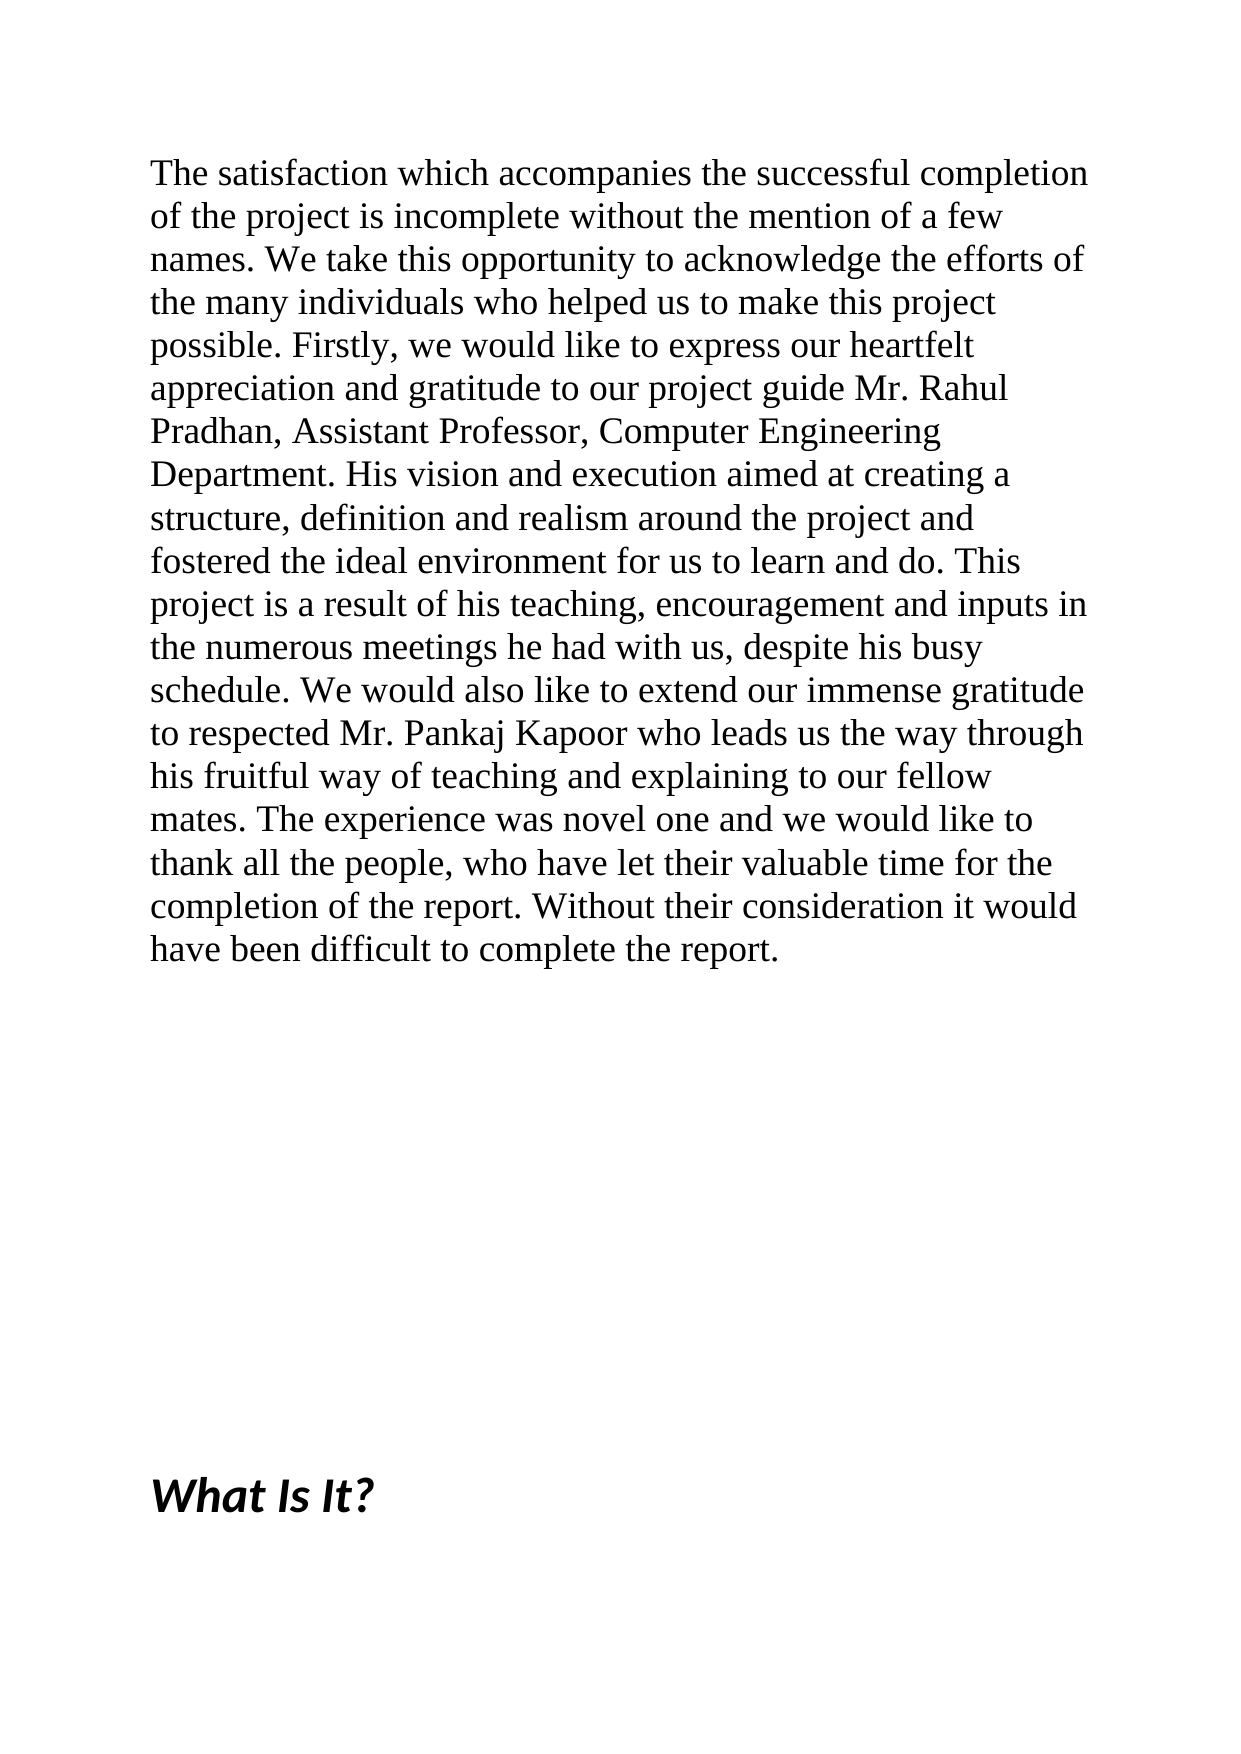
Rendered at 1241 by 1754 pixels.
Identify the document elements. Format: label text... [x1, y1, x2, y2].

text What Is It? [150, 1464, 1090, 1525]
text The satisfaction which accompanies the successful completion of the project is incomplete without the mention of a few names. We take this opportunity to acknowledge the efforts of the many individuals who helped us to make this project possible. Firstly, we would like to express our heartfelt appreciation and gratitude to our project guide Mr. Rahul Pradhan, Assistant Professor, Computer Engineering Department. His vision and execution aimed at creating a structure, definition and realism around the project and fostered the ideal environment for us to learn and do. This project is a result of his teaching, encouragement and inputs in the numerous meetings he had with us, despite his busy schedule. We would also like to extend our immense gratitude to respected Mr. Pankaj Kapoor who leads us the way through his fruitful way of teaching and explaining to our fellow mates. The experience was novel one and we would like to thank all the people, who have let their valuable time for the completion of the report. Without their consideration it would have been difficult to complete the report. [150, 150, 1090, 969]
